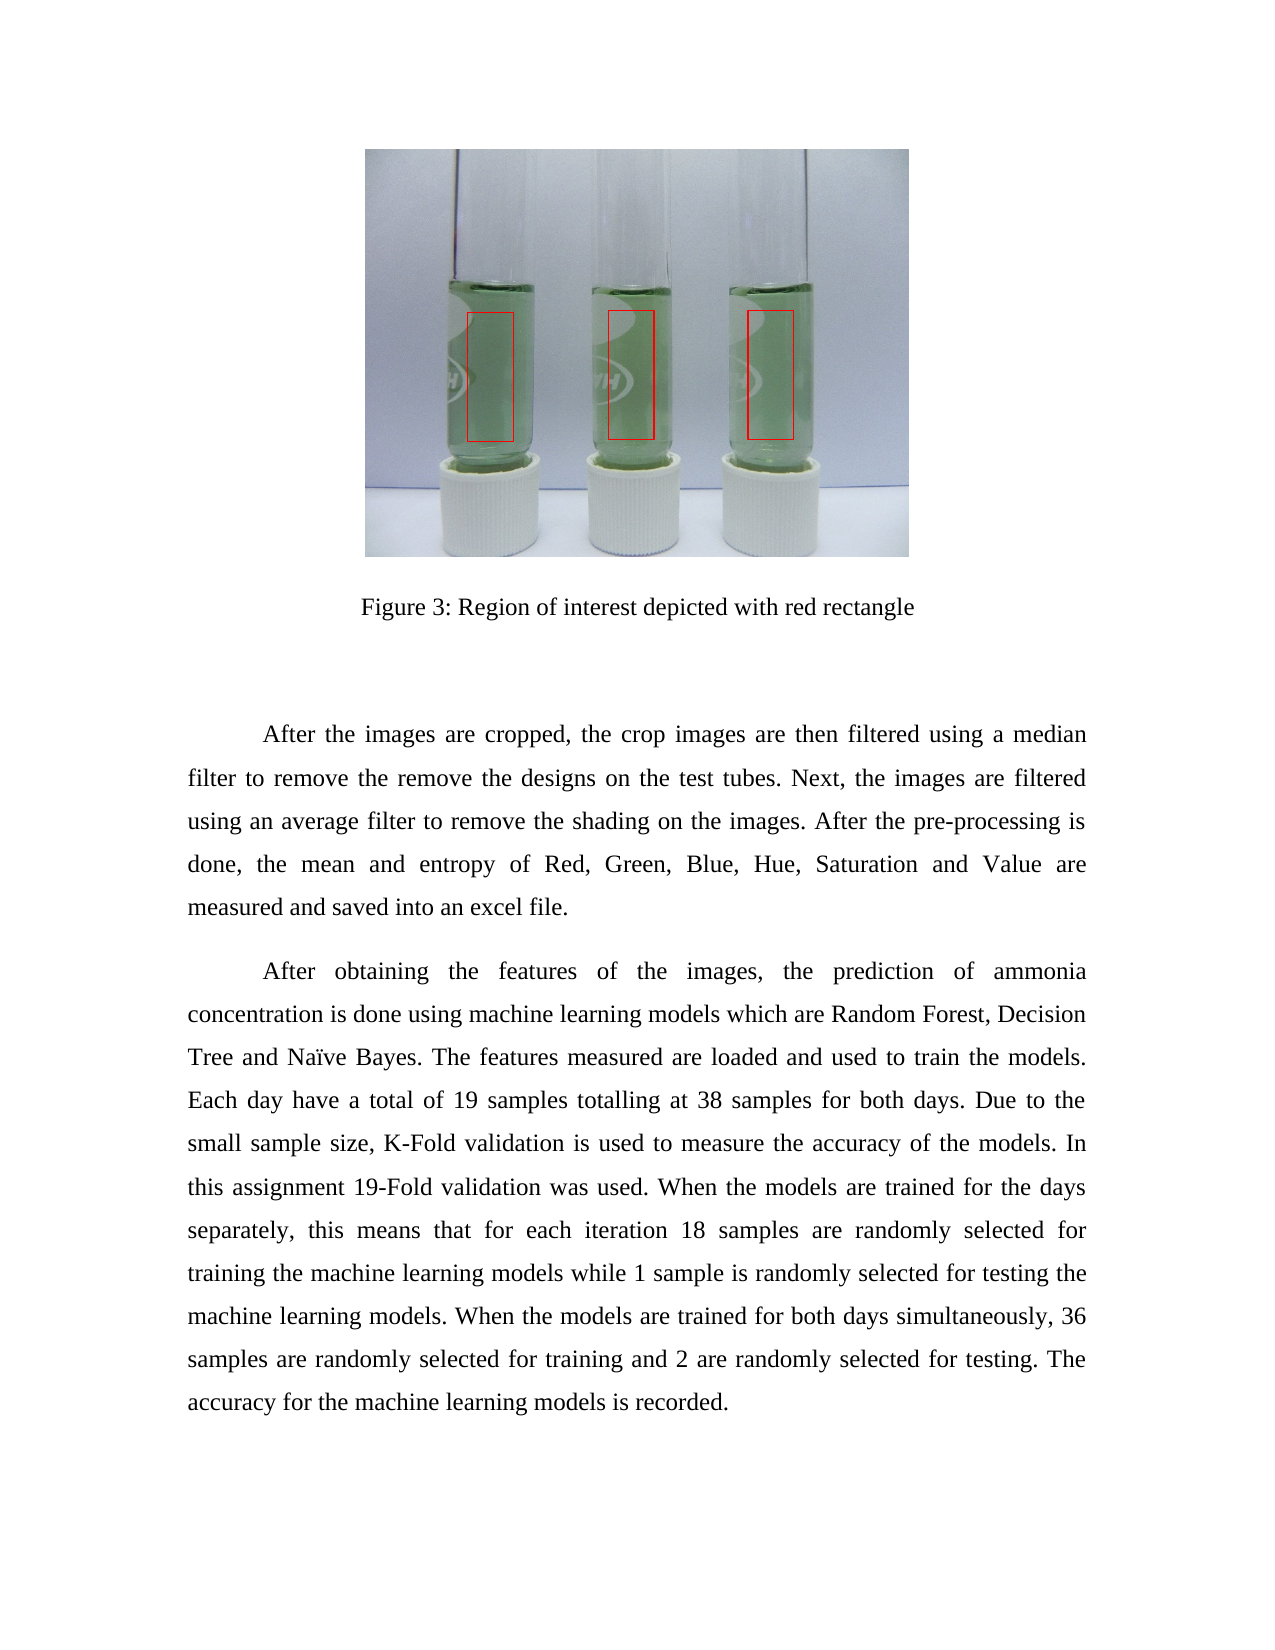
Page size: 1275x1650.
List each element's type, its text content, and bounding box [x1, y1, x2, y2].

text After the images are cropped, the crop images are then filtered using a median filter to remove the remove the designs on the test tubes. Next, the images are filtered using an average filter to remove the shading on the images. After the pre-processing is done, the mean and entropy of Red, Green, Blue, Hue, Saturation and Value are measured and saved into an excel file. [187, 719, 1087, 921]
text After obtaining the features of the images, the prediction of ammonia concentration is done using machine learning models which are Random Forest, Decision Tree and Naïve Bayes. The features measured are loaded and used to train the models. Each day have a total of 19 samples totalling at 38 samples for both days. Due to the small sample size, K-Fold validation is used to measure the accuracy of the models. In this assignment 19-Fold validation was used. When the models are trained for the days separately, this means that for each iteration 18 samples are randomly selected for training the machine learning models while 1 sample is randomly selected for testing the machine learning models. When the models are trained for both days simultaneously, 36 samples are randomly selected for training and 2 are randomly selected for testing. The accuracy for the machine learning models is recorded. [187, 956, 1087, 1416]
picture [365, 149, 909, 557]
text Figure 3: Region of interest depicted with red rectangle [187, 592, 1087, 620]
